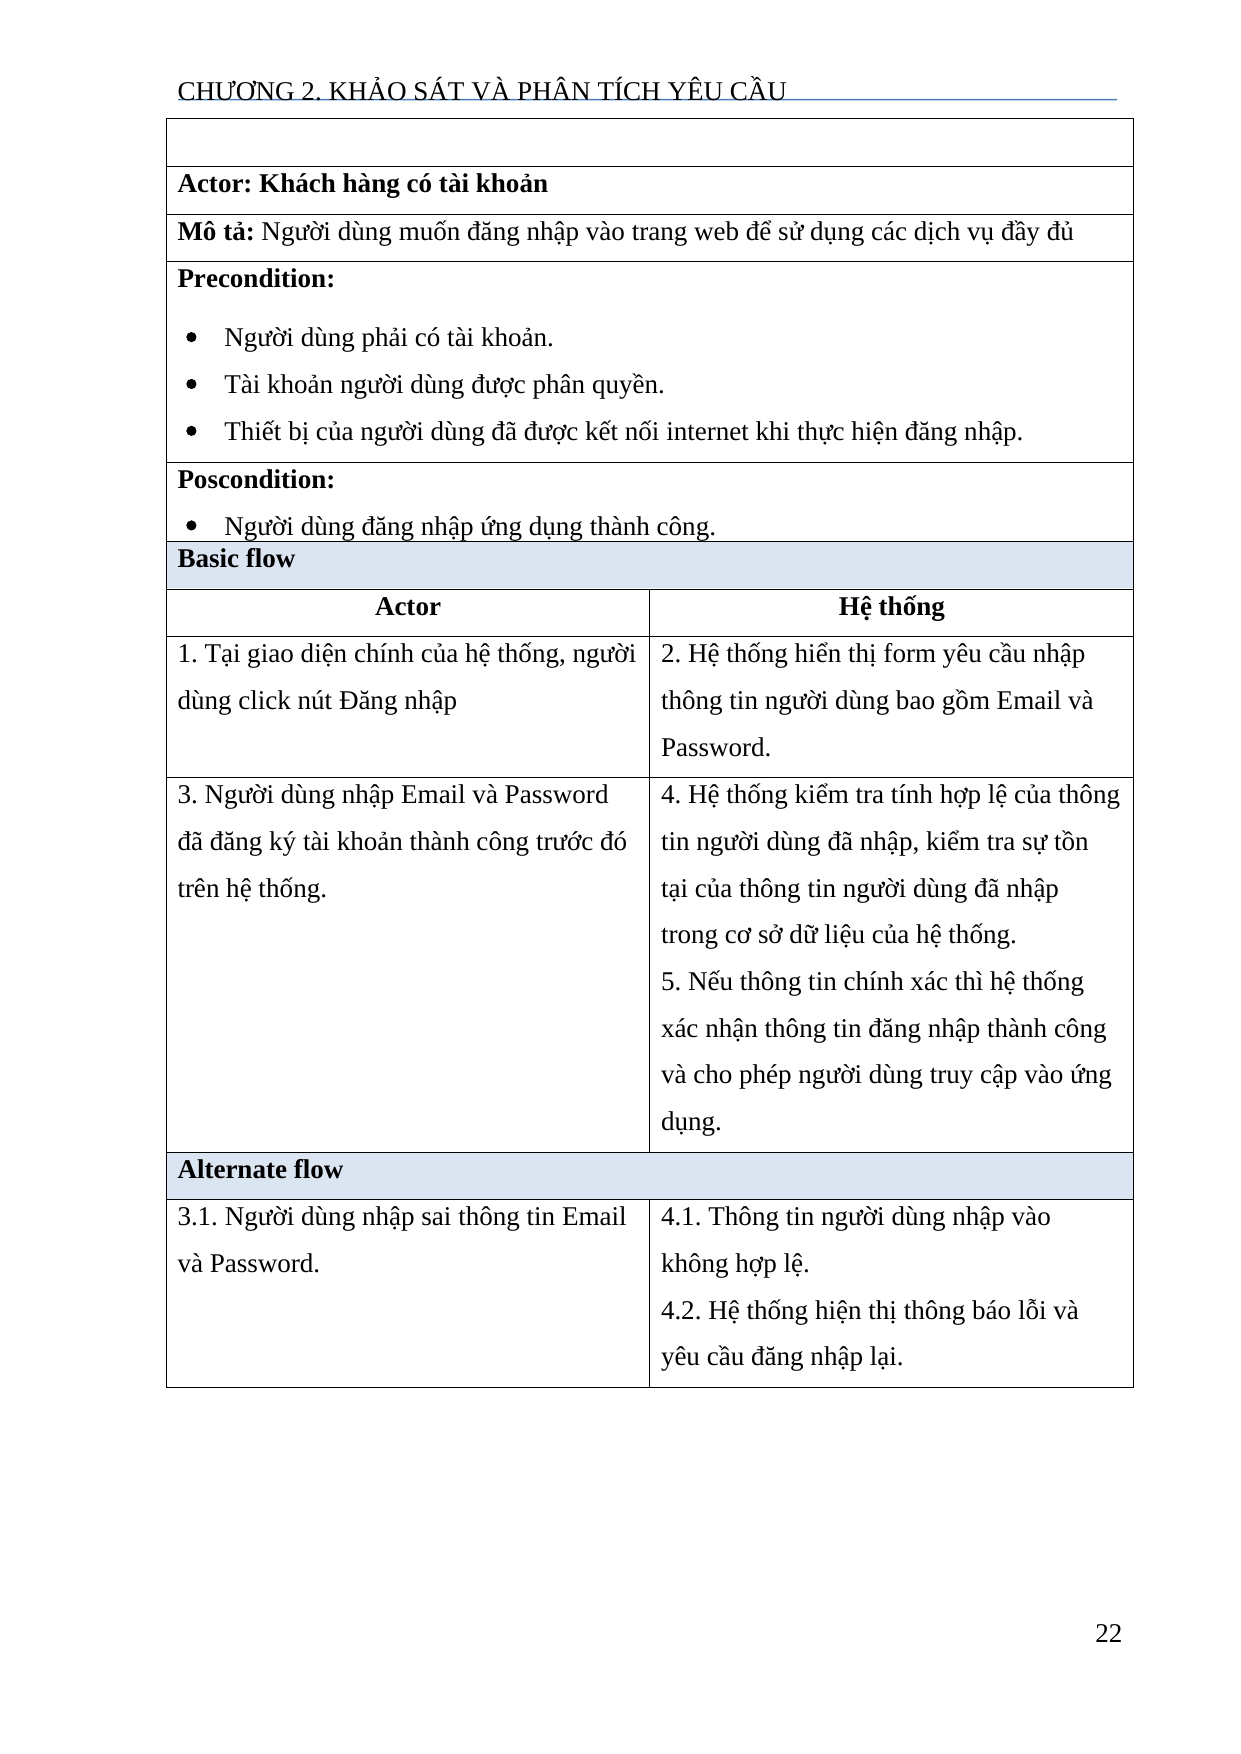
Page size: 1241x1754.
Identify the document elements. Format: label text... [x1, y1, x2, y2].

table_cell 1. Tại giao diện chính của hệ thống, người dùng click nút Đăng nhập [167, 637, 649, 777]
table_cell Precondition: Người dùng phải có tài khoản. Tài khoản người dùng được phân quyền. Thiết bị của người dùng đã được kết nối internet khi thực hiện đăng nhập. [167, 262, 1133, 462]
table_cell Actor: Khách hàng có tài khoản [167, 167, 1133, 213]
table_cell 2. Hệ thống hiển thị form yêu cầu nhập thông tin người dùng bao gồm Email và Password. [650, 637, 1133, 777]
table_cell 4. Hệ thống kiểm tra tính hợp lệ của thông tin người dùng đã nhập, kiểm tra sự tồn tại của thông tin người dùng đã nhập trong cơ sở dữ liệu của hệ thống. 5. Nếu thông tin chính xác thì hệ thống xác nhận thông tin đăng nhập thành công và cho phép người dùng truy cập vào ứng dụng. [650, 778, 1133, 1152]
table_cell Basic flow [167, 542, 1133, 588]
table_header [167, 119, 1133, 166]
table_cell Poscondition: Người dùng đăng nhập ứng dụng thành công. [167, 463, 1133, 541]
table_cell Alternate flow [167, 1153, 1133, 1199]
table_cell 3. Người dùng nhập Email và Password đã đăng ký tài khoản thành công trước đó trên hệ thống. [167, 778, 649, 1152]
table_cell Hệ thống [650, 590, 1133, 636]
table_cell 3.1. Người dùng nhập sai thông tin Email và Password. [167, 1200, 649, 1387]
table_cell 4.1. Thông tin người dùng nhập vào không hợp lệ. 4.2. Hệ thống hiện thị thông báo lỗi và yêu cầu đăng nhập lại. [650, 1200, 1133, 1387]
table_cell Actor [167, 590, 649, 636]
table_cell Mô tả: Người dùng muốn đăng nhập vào trang web để sử dụng các dịch vụ đầy đủ [167, 215, 1133, 261]
